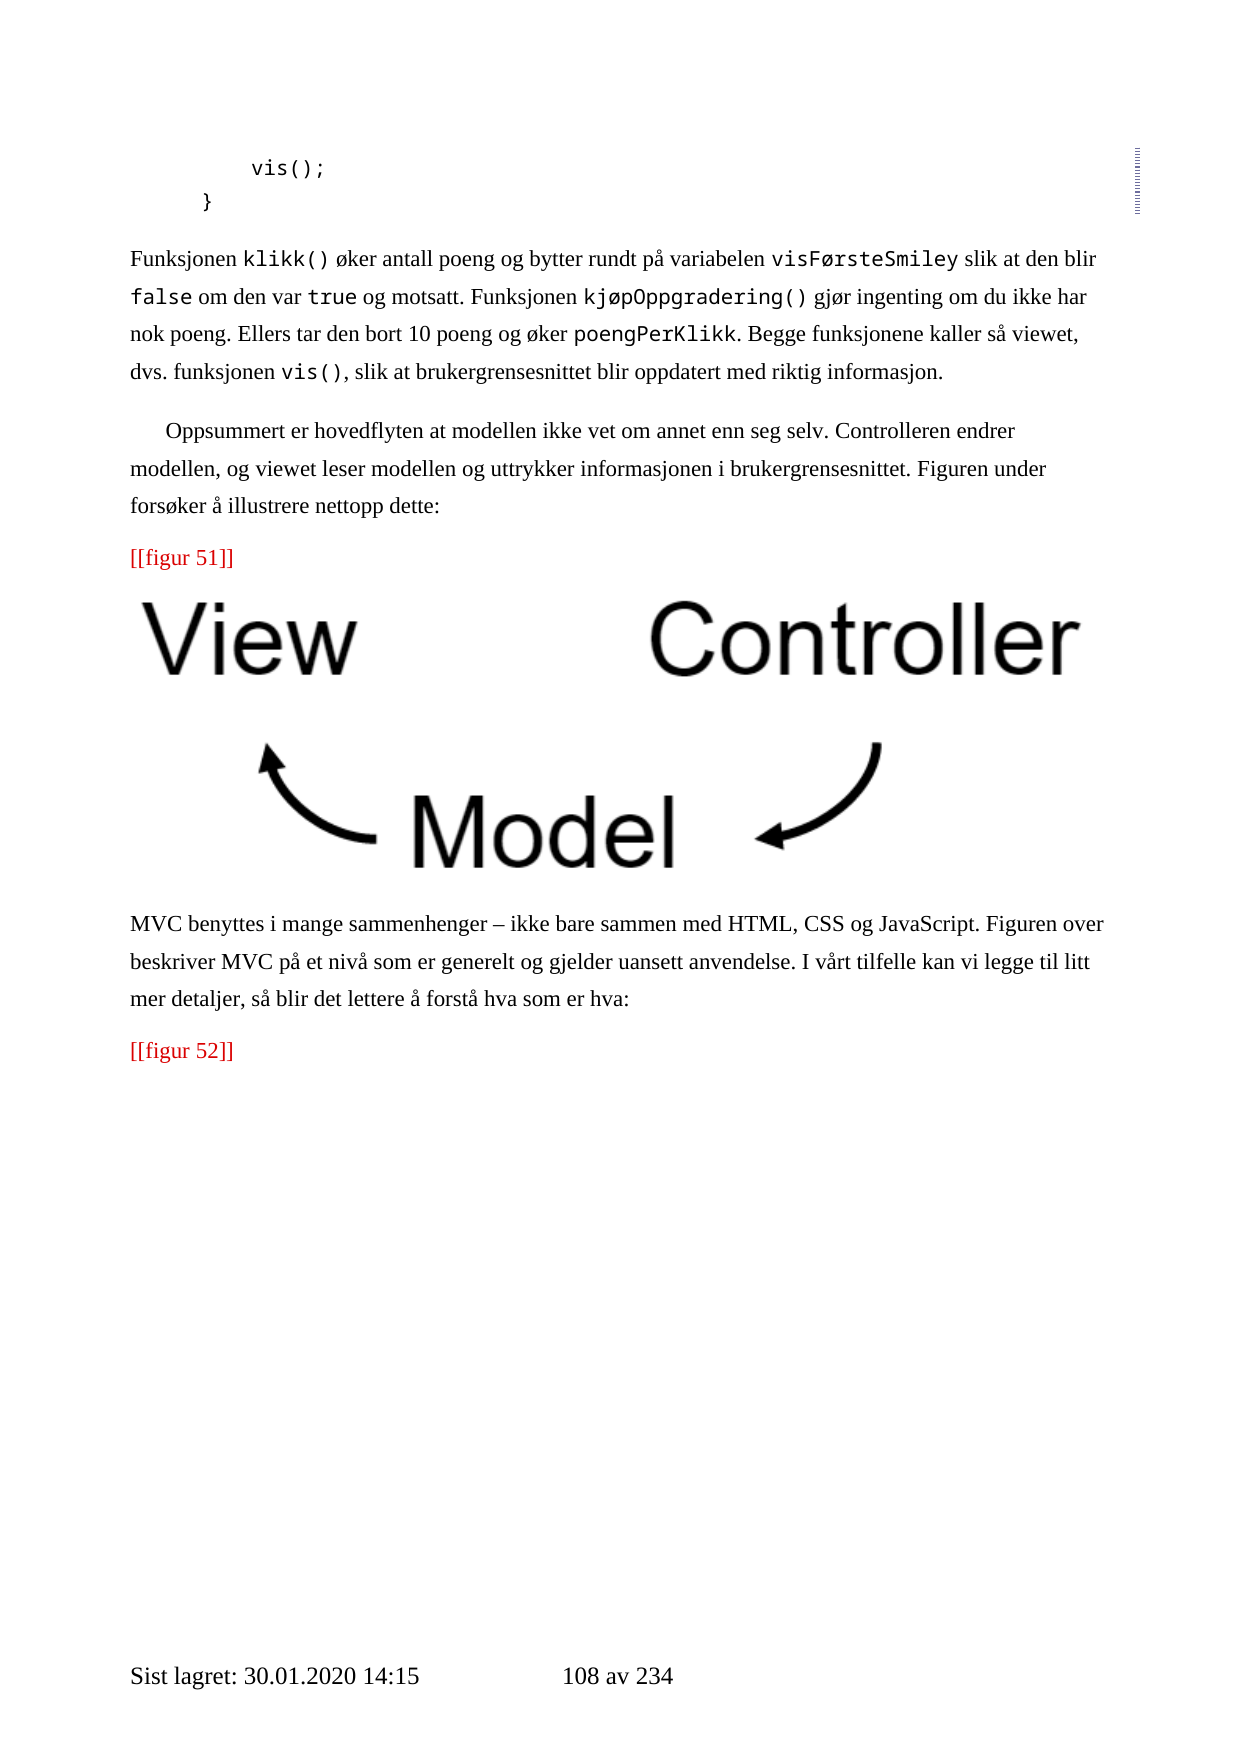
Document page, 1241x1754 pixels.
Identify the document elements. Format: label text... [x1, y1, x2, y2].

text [201, 148, 1140, 214]
text Funksjonen klikk() øker antall poeng og bytter rundt på variabelen visFørsteSmiley slik at den blir false om den var true og motsatt. Funksjonen kjøpOppgradering() gjør ingenting om du ikke har nok poeng. Ellers tar den bort 10 poeng og øker poengPerKlikk. Begge funksjonene kaller så viewet, dvs. funksjonen vis(), slik at brukergrensesnittet blir oppdatert med riktig informasjon. [130, 235, 1110, 385]
text [[figur 51]] [130, 539, 1110, 571]
text [[figur 52]] [130, 1033, 1110, 1064]
text MVC benyttes i mange sammenhenger – ikke bare sammen med HTML, CSS og JavaScript. Figuren over beskriver MVC på et nivå som er generelt og gjelder uansett anvendelse. I vårt tilfelle kan vi legge til litt mer detaljer, så blir det lettere å forstå hva som er hva: [130, 899, 1110, 1012]
picture [129, 595, 1098, 879]
text Oppsummert er hovedflyten at modellen ikke vet om annet enn seg selv. Controlleren endrer modellen, og viewet leser modellen og uttrykker informasjonen i brukergrensesnittet. Figuren under forsøker å illustrere nettopp dette: [130, 406, 1110, 518]
